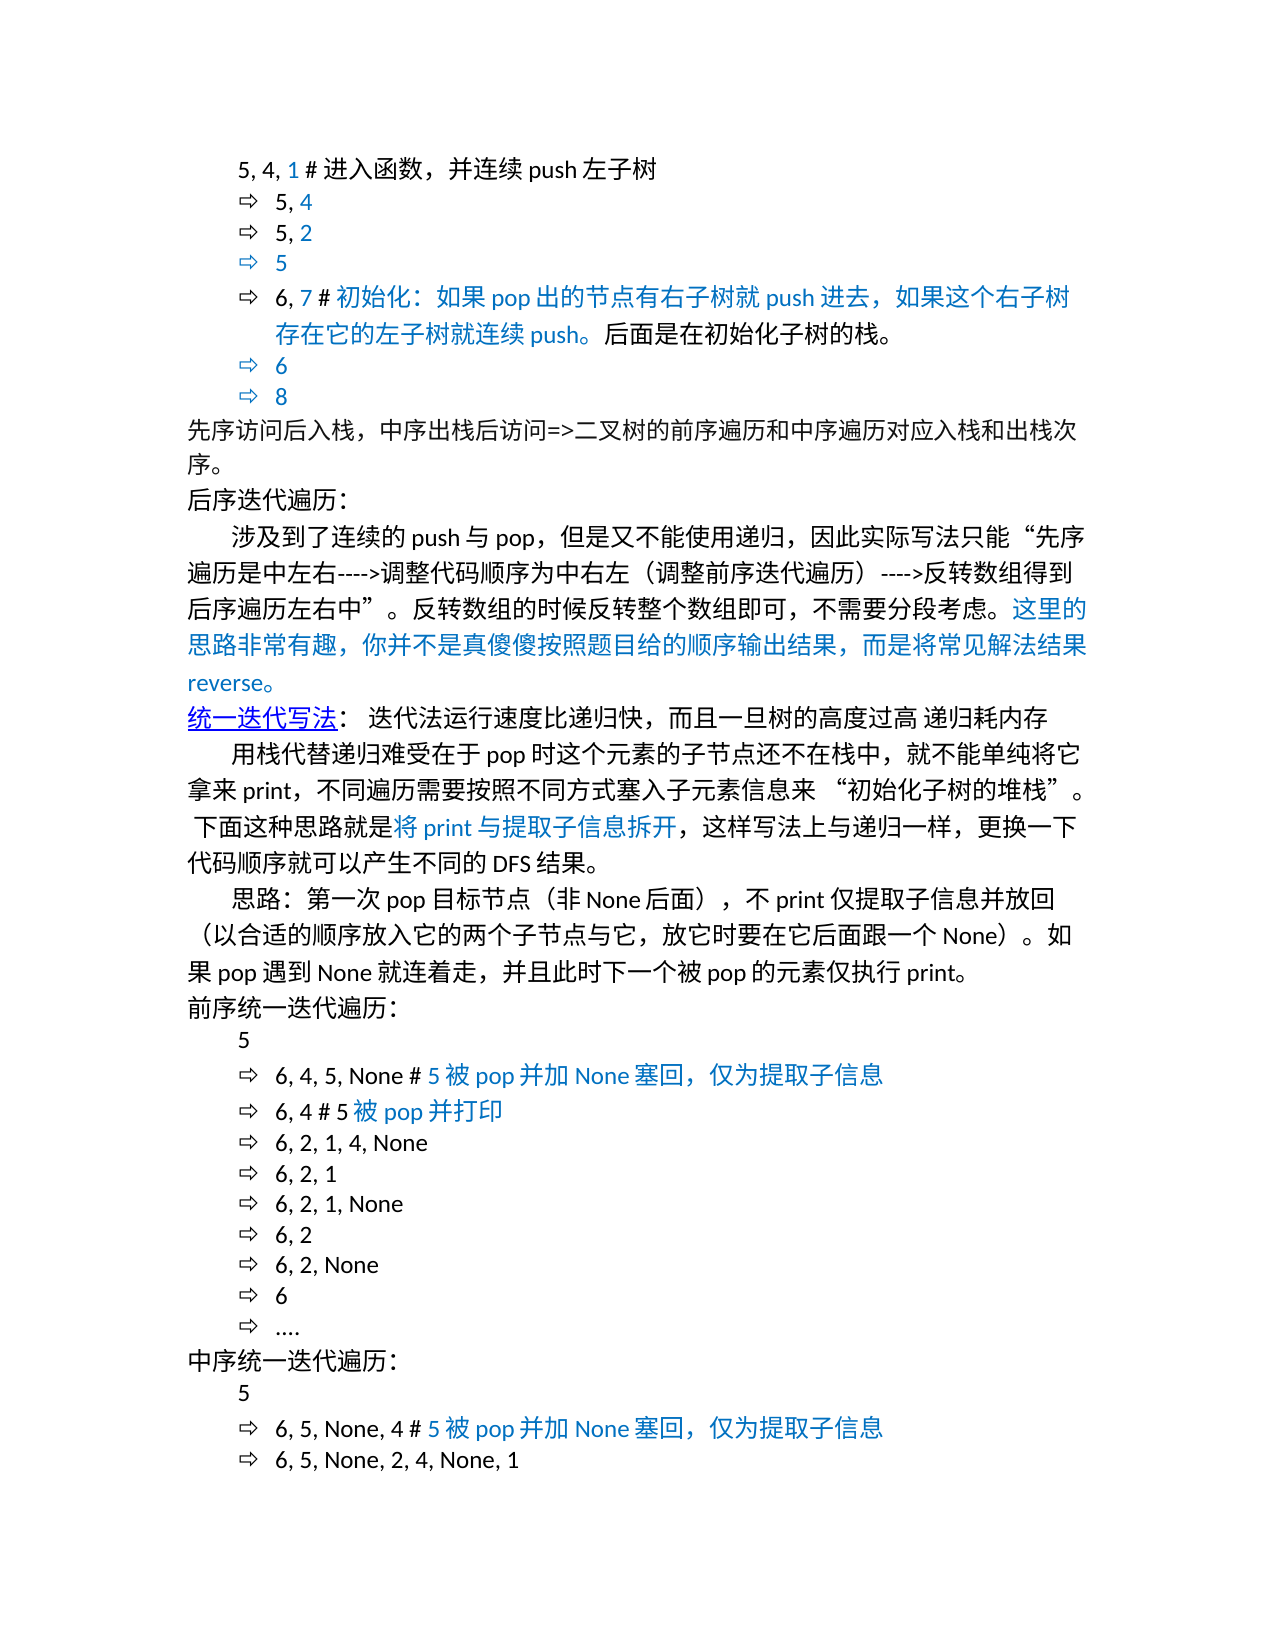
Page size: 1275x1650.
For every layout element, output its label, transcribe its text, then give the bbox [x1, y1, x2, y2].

list 5, 4 [237, 186, 1087, 217]
list 8 [237, 381, 1087, 411]
list 6, 4 # 5被pop并打印 [237, 1091, 1087, 1128]
list 6, 2, 1, None [237, 1189, 1087, 1219]
text 思路：第一次pop目标节点（非None后面），不print仅提取子信息并放回（以合适的顺序放入它的两个子节点与它，放它时要在它后面跟一个None）。如果pop遇到None就连着走，并且此时下一个被pop的元素仅执行print。 [187, 879, 1087, 988]
text 5, 4, 1 # 进入函数，并连续push左子树 [237, 150, 1087, 186]
list 6 [237, 350, 1087, 381]
list 6, 2, None [237, 1250, 1087, 1280]
text 前序统一迭代遍历： [187, 988, 1087, 1024]
list 6, 2 [237, 1219, 1087, 1250]
list 6 [237, 1280, 1087, 1311]
list 6, 4, 5, None # 5被pop并加None塞回，仅为提取子信息 [237, 1055, 1087, 1091]
list 6, 2, 1 [237, 1158, 1087, 1189]
list 6, 2, 1, 4, None [237, 1128, 1087, 1158]
list .... [237, 1311, 1087, 1341]
text 中序统一迭代遍历： [187, 1341, 1087, 1377]
list 5 [237, 247, 1087, 278]
list 6, 5, None, 4 # 5被pop并加None塞回，仅为提取子信息 [237, 1408, 1087, 1444]
text 5 [237, 1024, 1087, 1055]
text 先序访问后入栈，中序出栈后访问=>二叉树的前序遍历和中序遍历对应入栈和出栈次序。 [235, 411, 1087, 481]
text 涉及到了连续的push与pop，但是又不能使用递归，因此实际写法只能“先序遍历是中左右---->调整代码顺序为中右左（调整前序迭代遍历）---->反转数组得到后序遍历左右中”。反转数组的时候反转整个数组即可，不需要分段考虑。这里的思路非常有趣，你并不是真傻傻按照题目给的顺序输出结果，而是将常见解法结果reverse。 [187, 517, 1087, 698]
list 6, 5, None, 2, 4, None, 1 [237, 1444, 1087, 1475]
text 后序迭代遍历： [187, 481, 1087, 517]
text 用栈代替递归难受在于pop时这个元素的子节点还不在栈中，就不能单纯将它拿来print，不同遍历需要按照不同方式塞入子元素信息来 “初始化子树的堆栈”。 下面这种思路就是将print与提取子信息拆开，这样写法上与递归一样，更换一下代码顺序就可以产生不同的DFS结果。 [187, 734, 1087, 879]
list 6, 7 # 初始化：如果pop出的节点有右子树就push进去，如果这个右子树存在它的左子树就连续push。后面是在初始化子树的栈。 [237, 278, 1087, 350]
text 统一迭代写法： 迭代法运行速度比递归快，而且一旦树的高度过高 递归耗内存 [187, 698, 1087, 734]
text 5 [237, 1377, 1087, 1408]
list 5, 2 [237, 217, 1087, 247]
